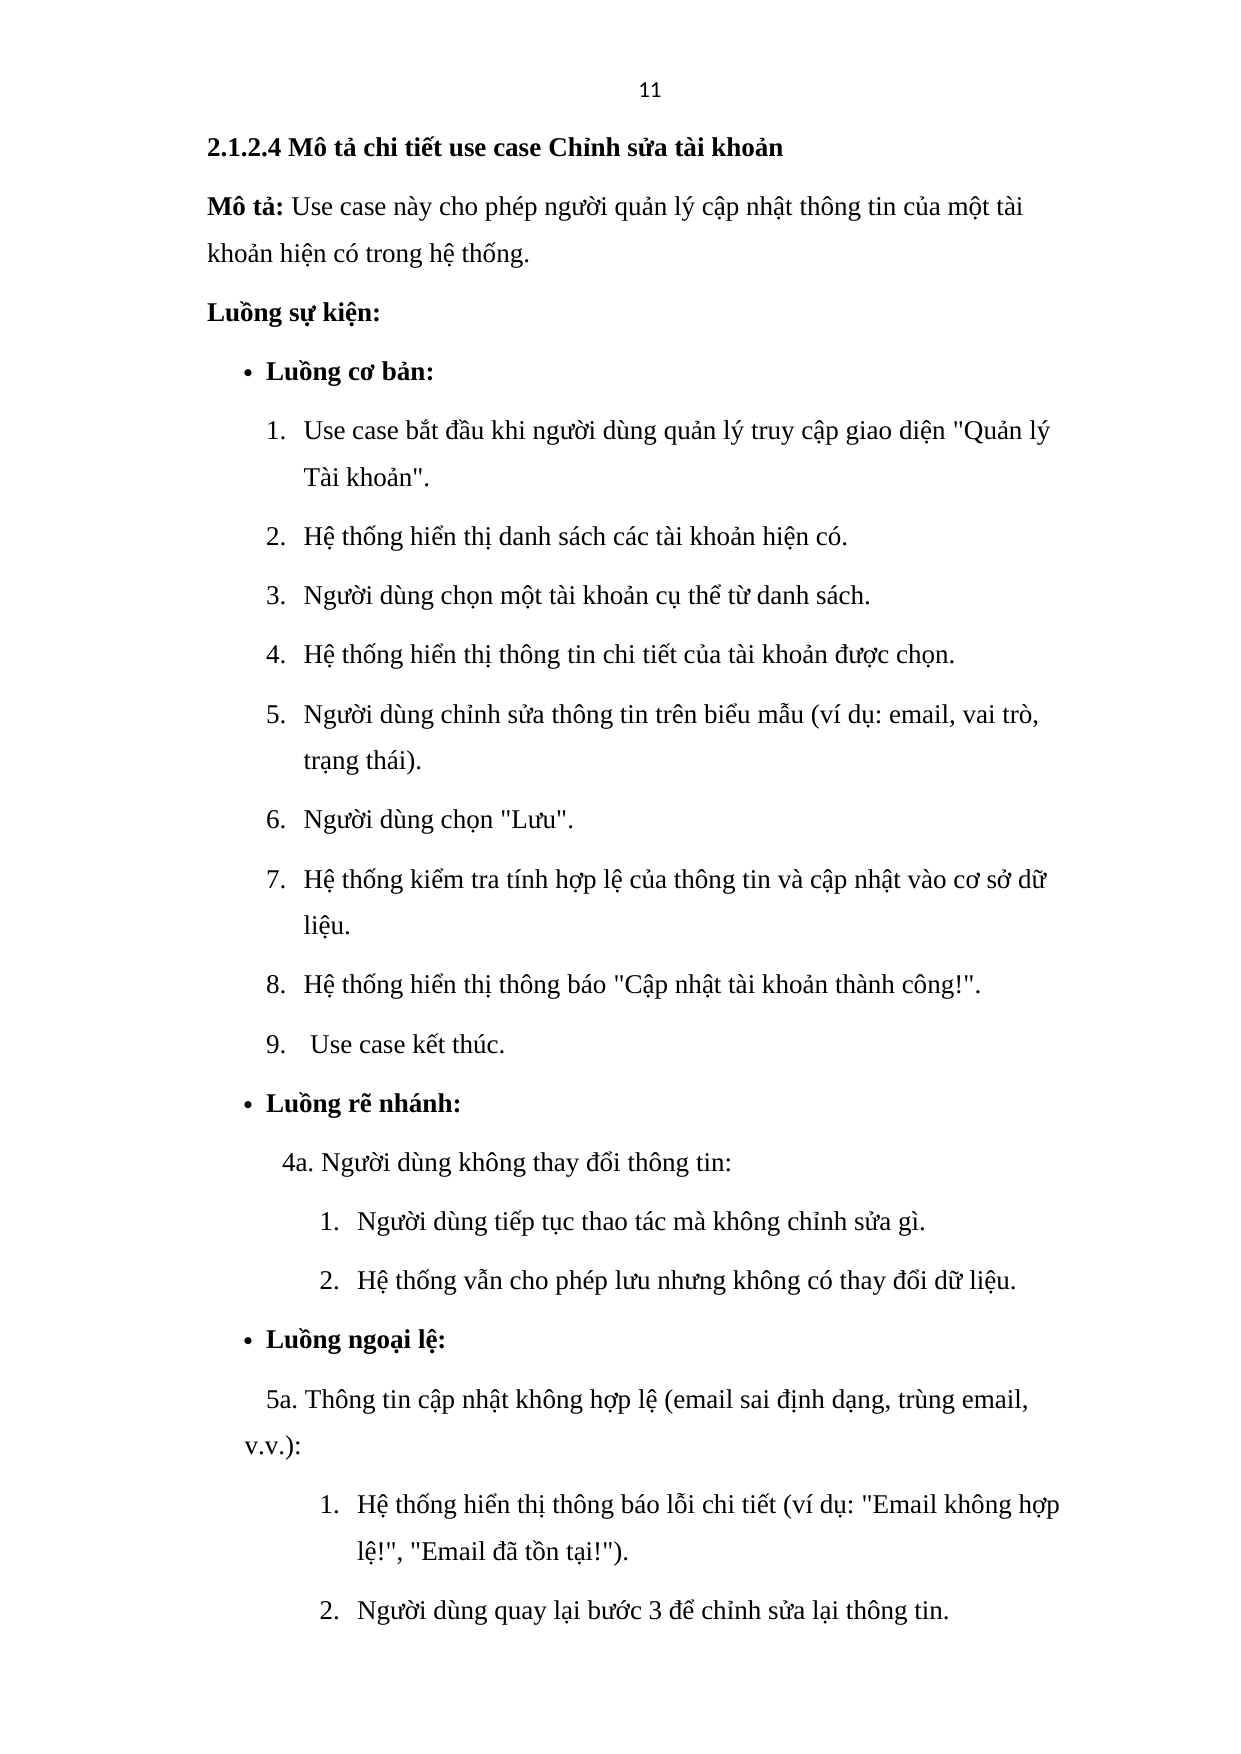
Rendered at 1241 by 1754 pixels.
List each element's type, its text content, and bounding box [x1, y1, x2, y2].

list Người dùng chọn một tài khoản cụ thể từ danh sách. [266, 579, 1092, 611]
list Người dùng quay lại bước 3 để chỉnh sửa lại thông tin. [319, 1594, 1092, 1626]
text Mô tả: Use case này cho phép người quản lý cập nhật thông tin của một tài khoản hiện có trong hệ thống. [207, 190, 1092, 268]
list Hệ thống hiển thị thông tin chi tiết của tài khoản được chọn. [266, 638, 1092, 670]
text 4a. Người dùng không thay đổi thông tin: [282, 1146, 1092, 1177]
list Người dùng chọn "Lưu". [266, 803, 1092, 835]
list Hệ thống hiển thị danh sách các tài khoản hiện có. [266, 520, 1092, 551]
list Luồng cơ bản: [244, 355, 1092, 386]
list Hệ thống hiển thị thông báo "Cập nhật tài khoản thành công!". [266, 968, 1092, 1000]
list Luồng rẽ nhánh: [244, 1087, 1092, 1118]
list Use case kết thúc. [266, 1028, 1092, 1059]
list Luồng ngoại lệ: [244, 1323, 1092, 1355]
list Use case bắt đầu khi người dùng quản lý truy cập giao diện "Quản lý Tài khoản". [266, 414, 1092, 492]
list Hệ thống kiểm tra tính hợp lệ của thông tin và cập nhật vào cơ sở dữ liệu. [266, 863, 1092, 941]
list Hệ thống vẫn cho phép lưu nhưng không có thay đổi dữ liệu. [319, 1264, 1092, 1296]
text 5a. Thông tin cập nhật không hợp lệ (email sai định dạng, trùng email, v.v.): [244, 1383, 1092, 1461]
list Người dùng chỉnh sửa thông tin trên biểu mẫu (ví dụ: email, vai trò, trạng thái). [266, 698, 1092, 776]
text Luồng sự kiện: [207, 296, 1092, 327]
subtitle 2.1.2.4 Mô tả chi tiết use case Chỉnh sửa tài khoản [207, 131, 1092, 162]
list Người dùng tiếp tục thao tác mà không chỉnh sửa gì. [319, 1205, 1092, 1236]
list Hệ thống hiển thị thông báo lỗi chi tiết (ví dụ: "Email không hợp lệ!", "Email đã tồn tại!"). [319, 1488, 1092, 1566]
